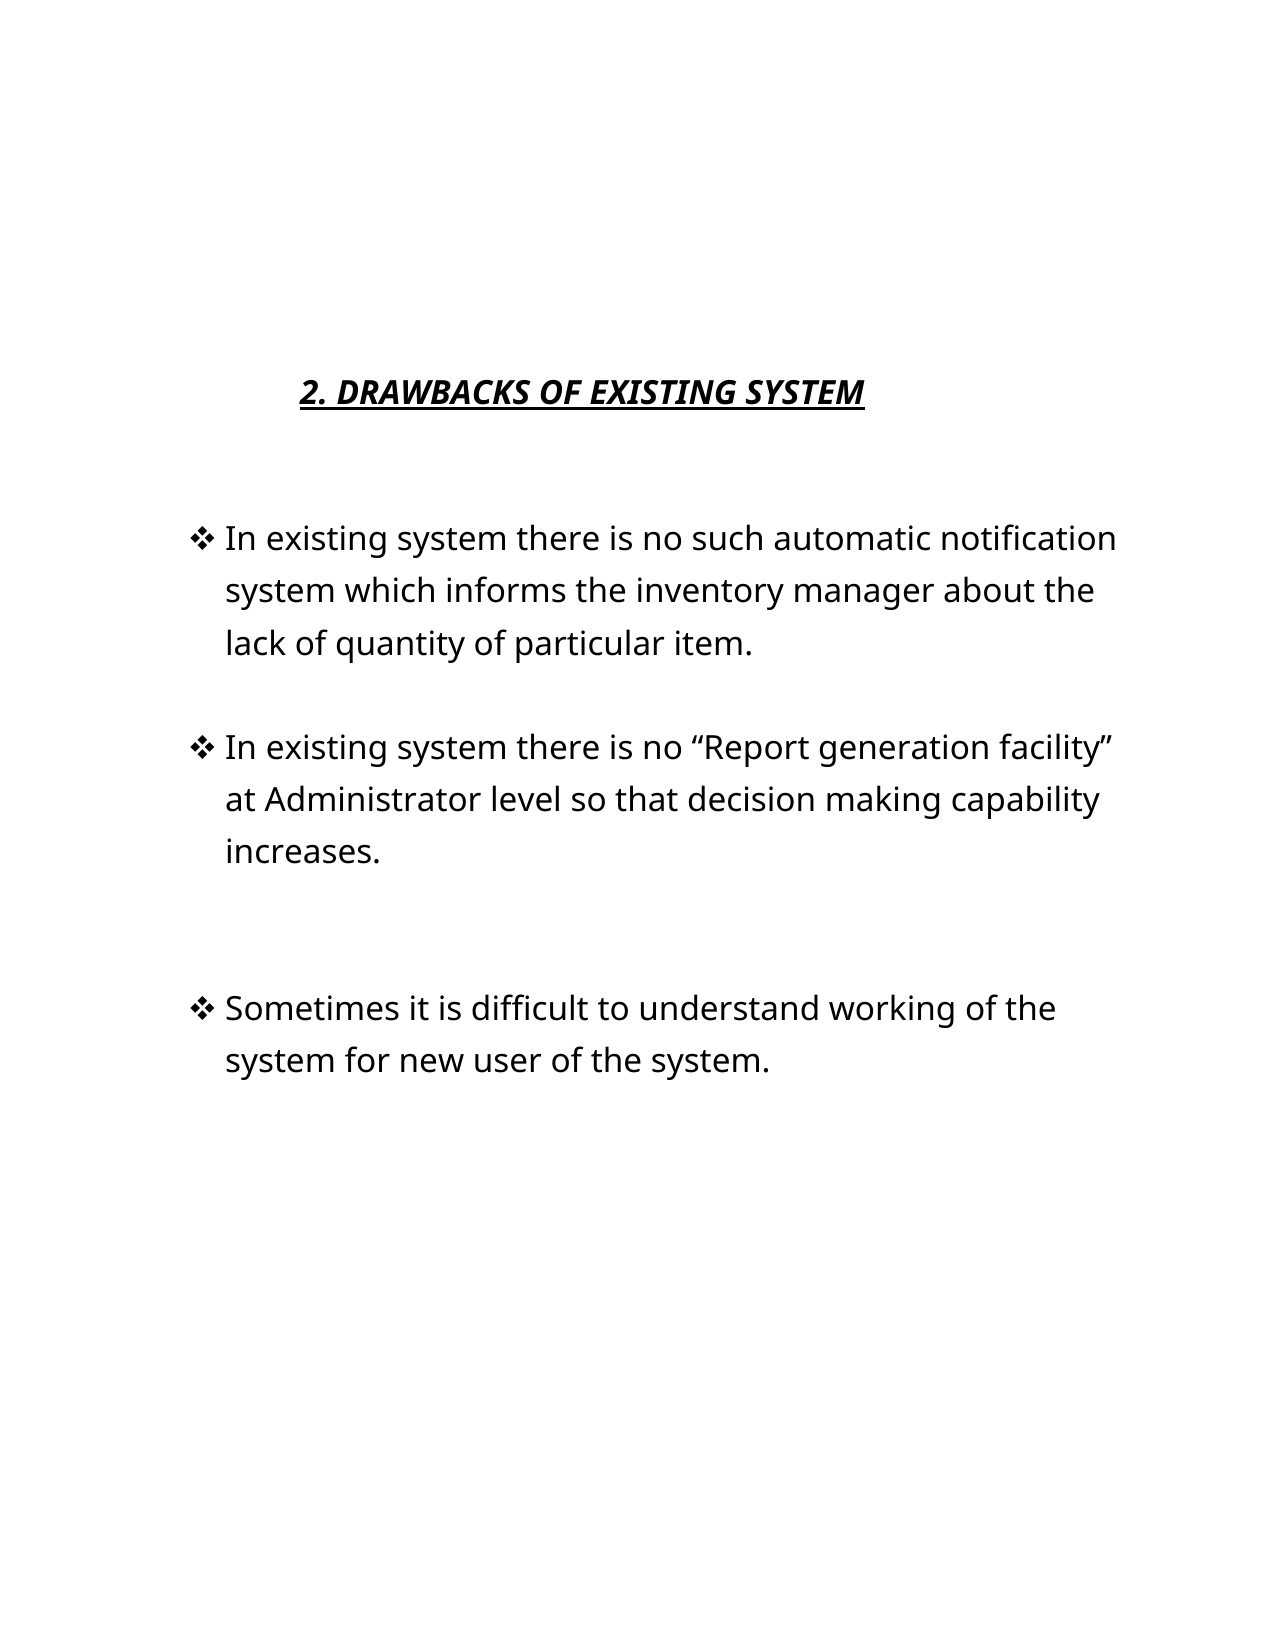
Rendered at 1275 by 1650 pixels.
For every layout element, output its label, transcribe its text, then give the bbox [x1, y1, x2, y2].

text 2. DRAWBACKS OF EXISTING SYSTEM [225, 369, 1125, 414]
list Sometimes it is difficult to understand working of the system for new user of the system. [187, 985, 1125, 1082]
list In existing system there is no “Report generation facility” at Administrator level so that decision making capability increases. [187, 724, 1125, 874]
list In existing system there is no such automatic notification system which informs the inventory manager about the lack of quantity of particular item. [187, 515, 1125, 665]
